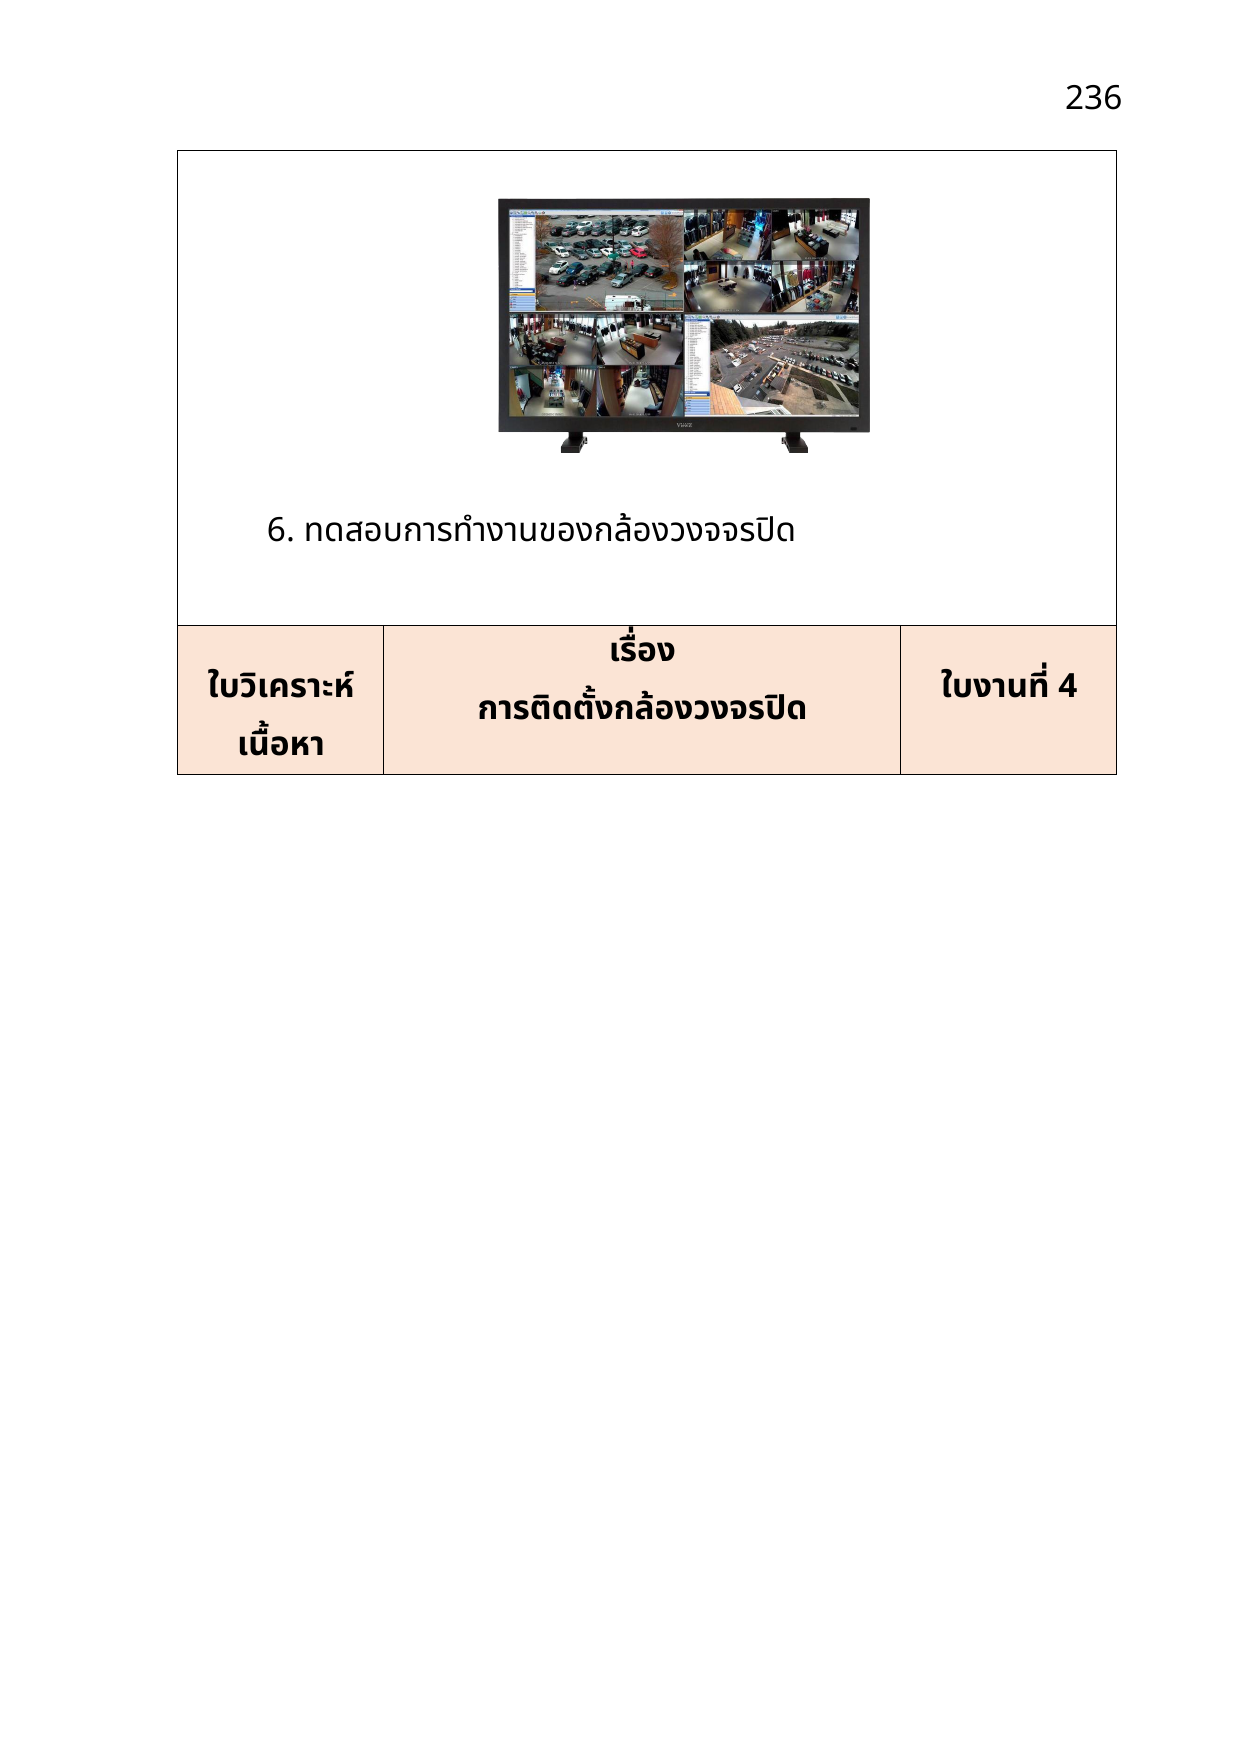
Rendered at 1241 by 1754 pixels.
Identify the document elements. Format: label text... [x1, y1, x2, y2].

table_cell เรื่อง การติดตั้งกล้องวงจรปิด [384, 626, 900, 774]
picture [385, 167, 936, 453]
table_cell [178, 151, 1116, 625]
table_cell ใบวิเคราะห์เนื้อหา [178, 626, 383, 774]
table_cell ใบงานที่ 4 [901, 626, 1116, 774]
